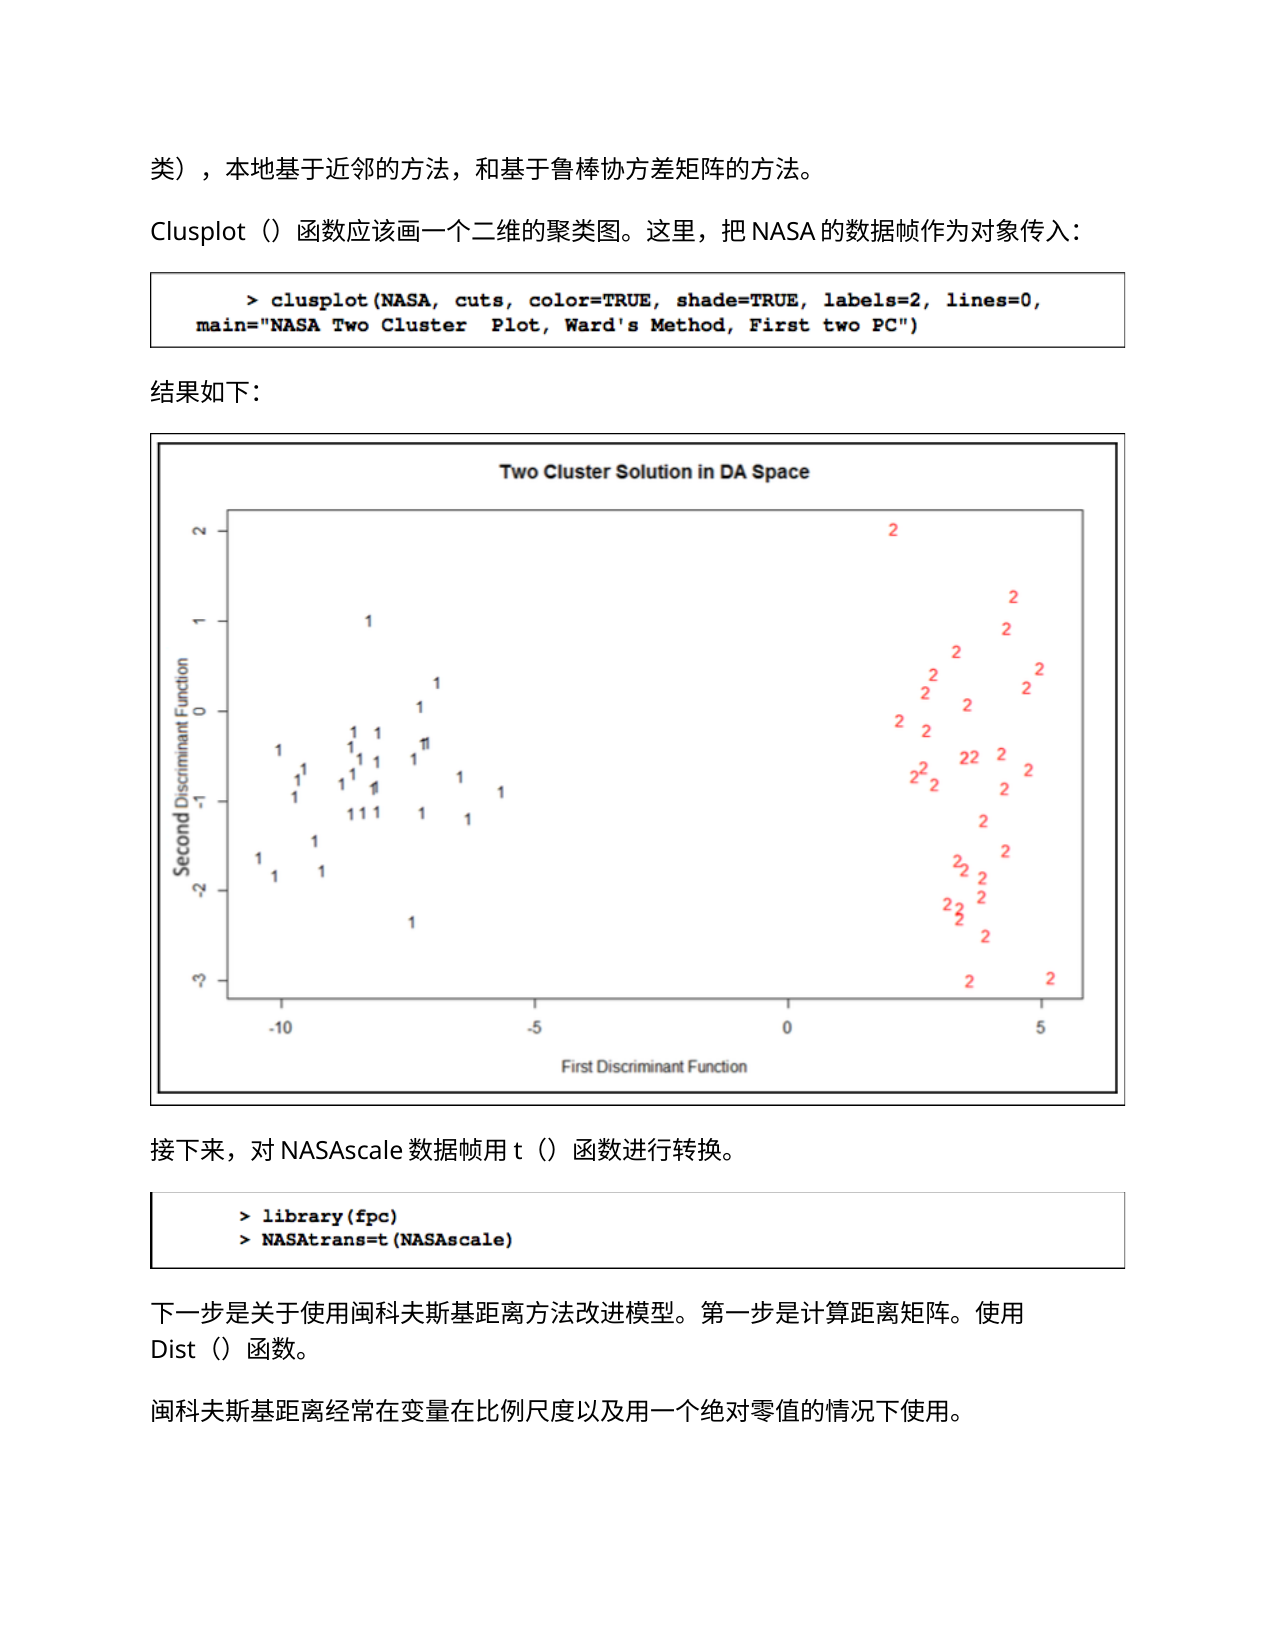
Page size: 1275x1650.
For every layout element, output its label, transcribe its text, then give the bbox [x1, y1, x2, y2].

text Clusplot（）函数应该画一个二维的聚类图。这里，把NASA的数据帧作为对象传入： [150, 211, 1125, 247]
picture [150, 272, 1125, 348]
text 接下来，对NASAscale数据帧用t（）函数进行转换。 [150, 1131, 1125, 1167]
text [150, 150, 1125, 186]
text 闽科夫斯基距离经常在变量在比例尺度以及用一个绝对零值的情况下使用。 [150, 1391, 1125, 1427]
picture [150, 433, 1125, 1106]
text 下一步是关于使用闽科夫斯基距离方法改进模型。第一步是计算距离矩阵。使用Dist（）函数。 [150, 1293, 1125, 1366]
picture [150, 1192, 1125, 1269]
text 结果如下： [150, 372, 1125, 408]
